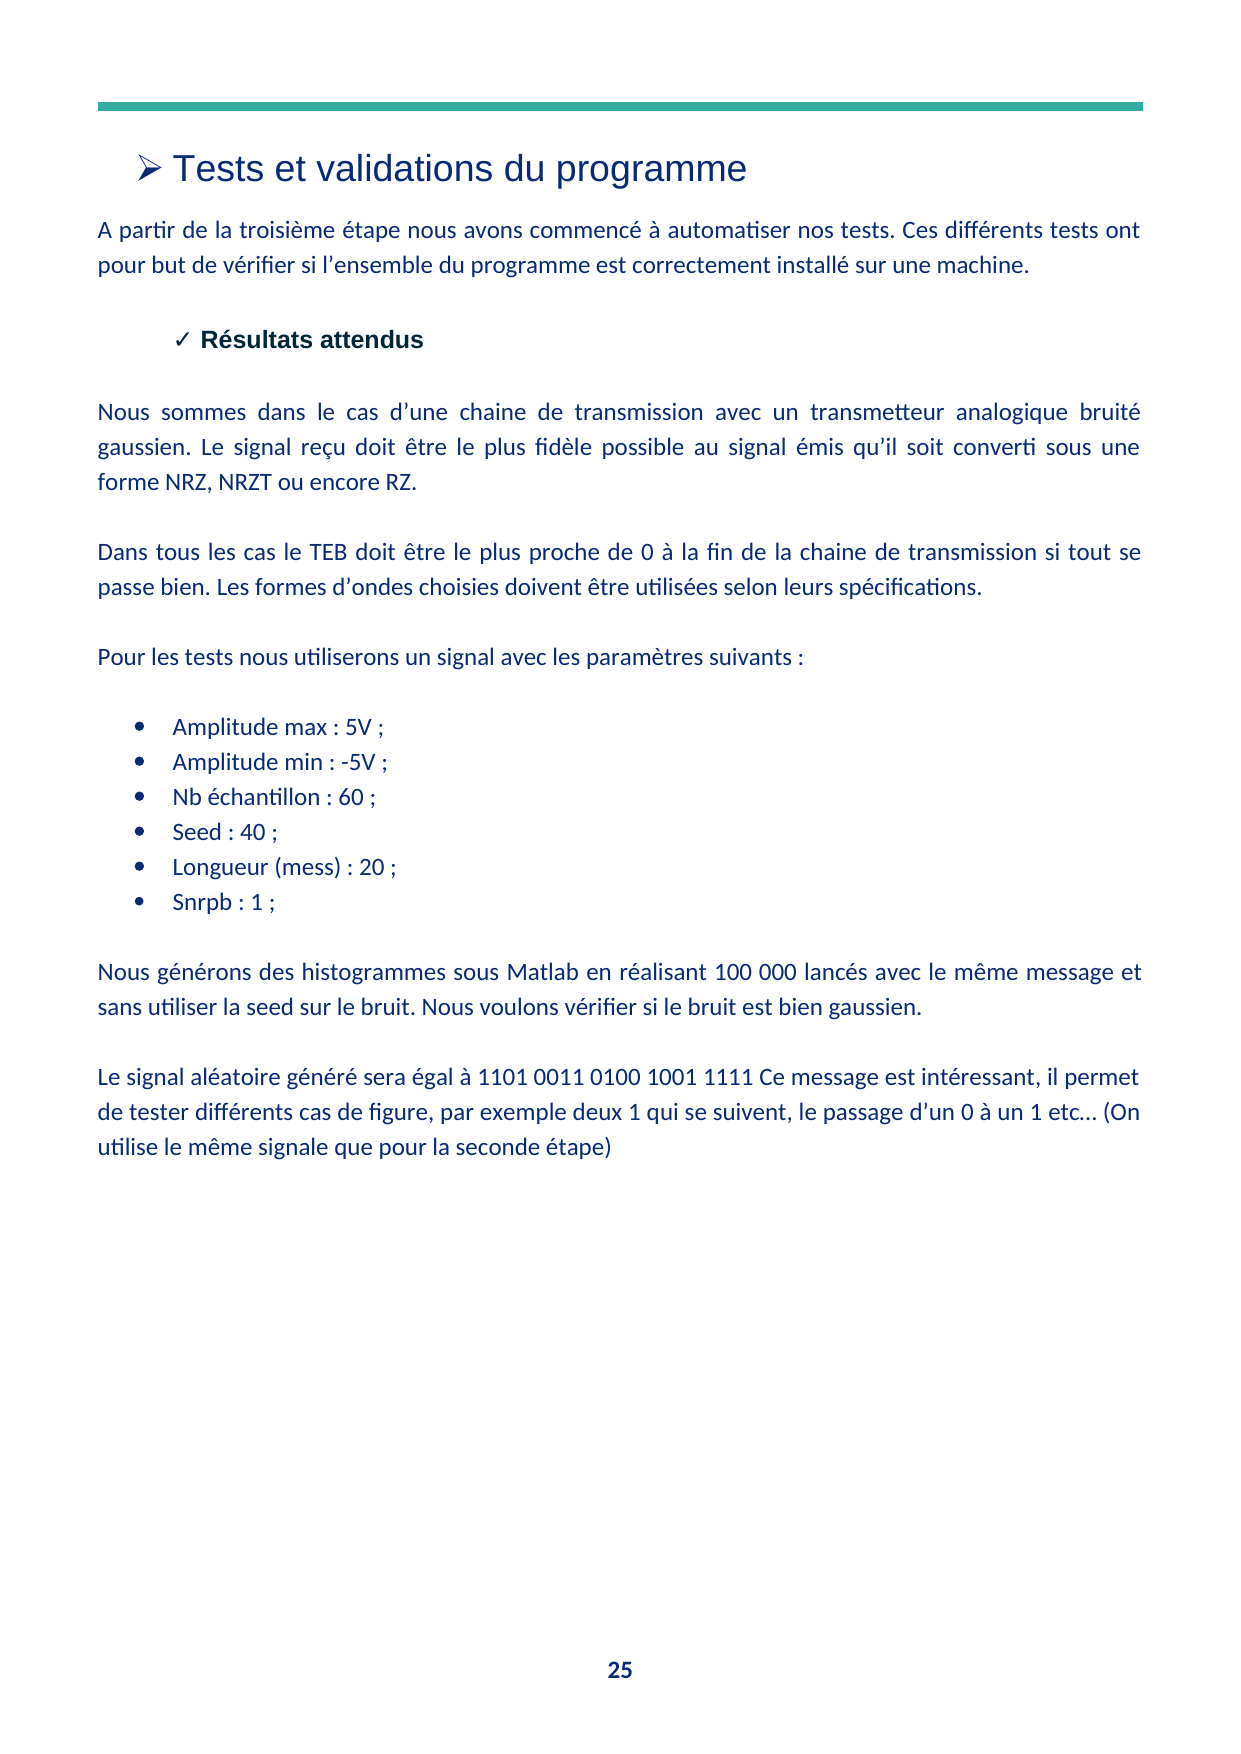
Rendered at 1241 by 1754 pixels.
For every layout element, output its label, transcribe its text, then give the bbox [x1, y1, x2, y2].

text Le signal aléatoire généré sera égal à 1101 0011 0100 1001 1111 Ce message est intéressant, il permet de tester différents cas de figure, par exemple deux 1 qui se suivent, le passage d’un 0 à un 1 etc… (On utilise le même signale que pour la seconde étape) [97, 1061, 1143, 1161]
text Pour les tests nous utiliserons un signal avec les paramètres suivants : [97, 641, 1143, 671]
text Dans tous les cas le TEB doit être le plus proche de 0 à la fin de la chaine de transmission si tout se passe bien. Les formes d’ondes choisies doivent être utilisées selon leurs spécifications. [97, 536, 1143, 601]
list Snrpb : 1 ; [135, 886, 1143, 916]
subtitle Tests et validations du programme [135, 146, 1143, 189]
list Nb échantillon : 60 ; [135, 781, 1143, 811]
text Nous sommes dans le cas d’une chaine de transmission avec un transmetteur analogique bruité gaussien. Le signal reçu doit être le plus fidèle possible au signal émis qu’il soit converti sous une forme NRZ, NRZT ou encore RZ. [97, 396, 1143, 496]
list Seed : 40 ; [135, 816, 1143, 846]
text A partir de la troisième étape nous avons commencé à automatiser nos tests. Ces différents tests ont pour but de vérifier si l’ensemble du programme est correctement installé sur une machine. [97, 214, 1143, 280]
list Amplitude min : -5V ; [135, 746, 1143, 776]
text Nous générons des histogrammes sous Matlab en réalisant 100 000 lancés avec le même message et sans utiliser la seed sur le bruit. Nous voulons vérifier si le bruit est bien gaussien. [97, 956, 1143, 1021]
list Longueur (mess) : 20 ; [135, 851, 1143, 881]
list Amplitude max : 5V ; [135, 711, 1143, 741]
subtitle ✓ Résultats attendus [97, 321, 1143, 356]
